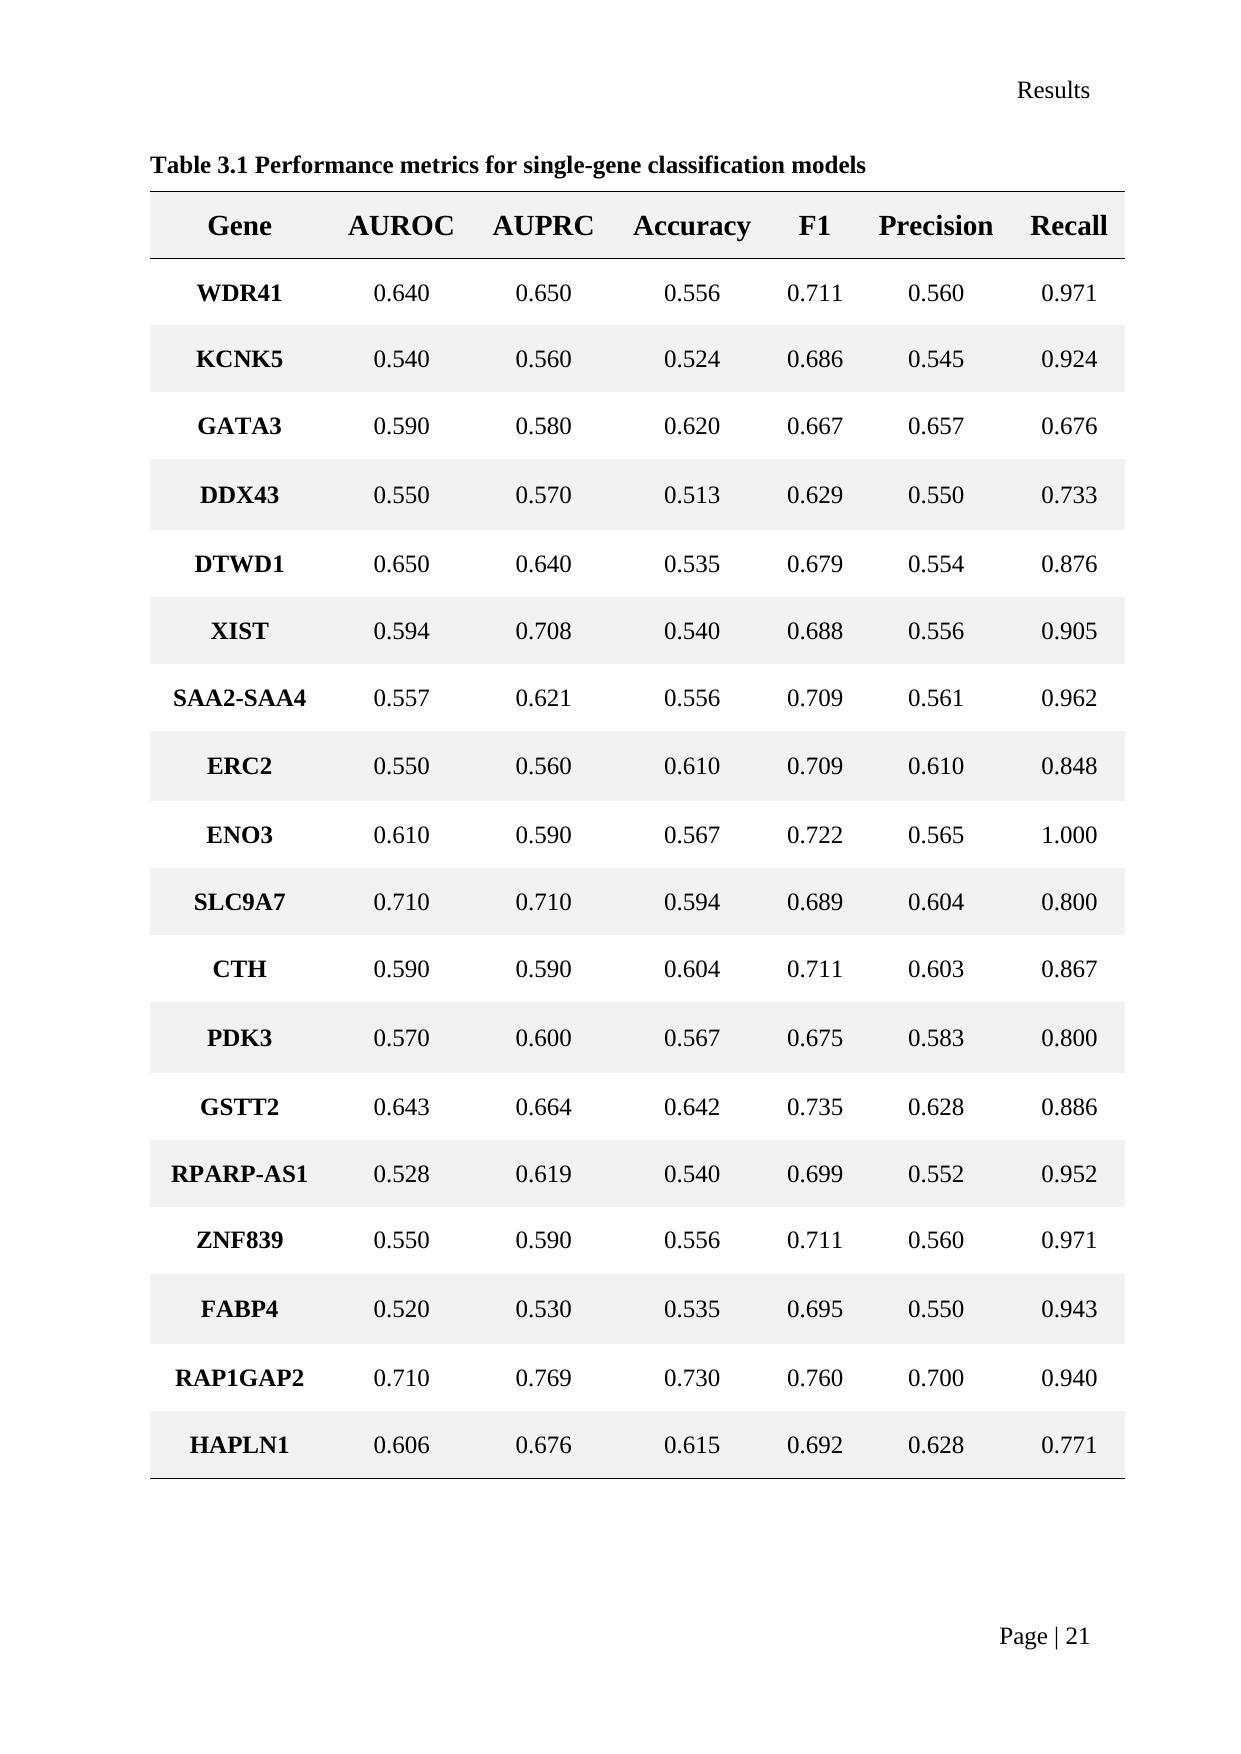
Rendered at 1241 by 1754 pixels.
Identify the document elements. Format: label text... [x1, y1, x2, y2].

table_cell ZNF839 [150, 1207, 329, 1273]
table_cell 1.000 [1013, 801, 1125, 868]
table_cell 0.667 [771, 392, 859, 459]
table_cell 0.962 [1013, 664, 1125, 731]
table_cell 0.689 [771, 868, 859, 935]
table_cell 0.692 [771, 1411, 859, 1478]
table_cell 0.610 [613, 731, 771, 801]
table_cell 0.733 [1013, 459, 1125, 530]
table_cell 0.643 [329, 1073, 474, 1139]
table_cell 0.556 [859, 597, 1013, 664]
table_cell 0.708 [474, 597, 613, 664]
table_cell 0.580 [474, 392, 613, 459]
table_cell 0.594 [613, 868, 771, 935]
table_cell 0.556 [613, 1207, 771, 1273]
table_cell 0.570 [474, 459, 613, 530]
table_cell 0.700 [859, 1344, 1013, 1411]
table_cell ENO3 [150, 801, 329, 868]
table_cell KCNK5 [150, 325, 329, 392]
table_cell 0.603 [859, 935, 1013, 1002]
table_cell 0.711 [771, 1207, 859, 1273]
table_cell 0.567 [613, 1002, 771, 1073]
table_cell 0.657 [859, 392, 1013, 459]
table_cell HAPLN1 [150, 1411, 329, 1478]
table_cell 0.567 [613, 801, 771, 868]
table_cell 0.550 [859, 1274, 1013, 1344]
table_cell 0.695 [771, 1274, 859, 1344]
table_cell 0.686 [771, 325, 859, 392]
table_cell 0.530 [474, 1274, 613, 1344]
table_header Gene [150, 192, 329, 258]
table_cell 0.590 [329, 392, 474, 459]
table_cell PDK3 [150, 1002, 329, 1073]
table_cell 0.560 [474, 731, 613, 801]
table_cell 0.650 [329, 530, 474, 597]
table_cell 0.940 [1013, 1344, 1125, 1411]
table_cell WDR41 [150, 259, 329, 325]
table_cell 0.556 [613, 259, 771, 325]
table_cell GSTT2 [150, 1073, 329, 1139]
table_cell 0.800 [1013, 1002, 1125, 1073]
table_cell 0.528 [329, 1140, 474, 1207]
table_cell 0.709 [771, 731, 859, 801]
table_cell ERC2 [150, 731, 329, 801]
table_cell 0.552 [859, 1140, 1013, 1207]
table_cell CTH [150, 935, 329, 1002]
table_header F1 [771, 192, 859, 258]
table_cell 0.676 [1013, 392, 1125, 459]
table_cell 0.540 [613, 1140, 771, 1207]
table_cell 0.629 [771, 459, 859, 530]
table_cell 0.606 [329, 1411, 474, 1478]
table_cell 0.688 [771, 597, 859, 664]
table_cell 0.640 [474, 530, 613, 597]
table_cell 0.699 [771, 1140, 859, 1207]
table_cell 0.513 [613, 459, 771, 530]
table_cell 0.924 [1013, 325, 1125, 392]
table_cell 0.557 [329, 664, 474, 731]
table_cell GATA3 [150, 392, 329, 459]
table_cell 0.560 [859, 1207, 1013, 1273]
table_cell 0.561 [859, 664, 1013, 731]
table_cell 0.583 [859, 1002, 1013, 1073]
table_cell 0.520 [329, 1274, 474, 1344]
table_cell 0.619 [474, 1140, 613, 1207]
table_cell 0.610 [859, 731, 1013, 801]
table_cell 0.590 [474, 1207, 613, 1273]
table_cell 0.556 [613, 664, 771, 731]
table_cell 0.565 [859, 801, 1013, 868]
table_cell 0.952 [1013, 1140, 1125, 1207]
table_cell 0.535 [613, 530, 771, 597]
table_cell DTWD1 [150, 530, 329, 597]
table_cell 0.600 [474, 1002, 613, 1073]
table_cell 0.760 [771, 1344, 859, 1411]
table_cell 0.590 [474, 801, 613, 868]
table_cell 0.730 [613, 1344, 771, 1411]
table_cell 0.886 [1013, 1073, 1125, 1139]
table_cell 0.550 [329, 459, 474, 530]
table_cell 0.545 [859, 325, 1013, 392]
table_cell 0.560 [859, 259, 1013, 325]
table_cell 0.550 [329, 731, 474, 801]
table_cell FABP4 [150, 1274, 329, 1344]
table_cell 0.604 [613, 935, 771, 1002]
table_header Recall [1013, 192, 1125, 258]
table_cell 0.675 [771, 1002, 859, 1073]
table_cell 0.540 [613, 597, 771, 664]
table_cell 0.550 [329, 1207, 474, 1273]
table_cell 0.590 [329, 935, 474, 1002]
table_cell 0.550 [859, 459, 1013, 530]
table_cell 0.676 [474, 1411, 613, 1478]
table_cell 0.610 [329, 801, 474, 868]
table_cell 0.554 [859, 530, 1013, 597]
table_cell 0.800 [1013, 868, 1125, 935]
table_cell 0.620 [613, 392, 771, 459]
table_cell 0.679 [771, 530, 859, 597]
table_cell 0.710 [329, 1344, 474, 1411]
table_cell 0.867 [1013, 935, 1125, 1002]
table_header AUPRC [474, 192, 613, 258]
table_cell 0.905 [1013, 597, 1125, 664]
table_cell 0.771 [1013, 1411, 1125, 1478]
table_cell 0.640 [329, 259, 474, 325]
table_cell 0.722 [771, 801, 859, 868]
table_cell XIST [150, 597, 329, 664]
table_cell 0.848 [1013, 731, 1125, 801]
table_cell 0.710 [329, 868, 474, 935]
table_header AUROC [329, 192, 474, 258]
table_cell 0.711 [771, 935, 859, 1002]
table_cell 0.524 [613, 325, 771, 392]
table_cell 0.590 [474, 935, 613, 1002]
table_cell 0.971 [1013, 259, 1125, 325]
table_cell 0.709 [771, 664, 859, 731]
table_cell 0.664 [474, 1073, 613, 1139]
table_cell RPARP-AS1 [150, 1140, 329, 1207]
table_cell 0.615 [613, 1411, 771, 1478]
table_cell 0.650 [474, 259, 613, 325]
table_cell 0.621 [474, 664, 613, 731]
table_cell 0.604 [859, 868, 1013, 935]
table_cell 0.535 [613, 1274, 771, 1344]
table_cell SAA2-SAA4 [150, 664, 329, 731]
table_cell 0.711 [771, 259, 859, 325]
table_cell SLC9A7 [150, 868, 329, 935]
table_cell 0.642 [613, 1073, 771, 1139]
table_cell 0.540 [329, 325, 474, 392]
table_cell 0.628 [859, 1073, 1013, 1139]
table_header Precision [859, 192, 1013, 258]
table_cell RAP1GAP2 [150, 1344, 329, 1411]
table_cell 0.769 [474, 1344, 613, 1411]
table_cell DDX43 [150, 459, 329, 530]
table_cell 0.876 [1013, 530, 1125, 597]
table_cell 0.971 [1013, 1207, 1125, 1273]
table_cell 0.628 [859, 1411, 1013, 1478]
table_cell 0.594 [329, 597, 474, 664]
table_cell 0.570 [329, 1002, 474, 1073]
table_cell 0.943 [1013, 1274, 1125, 1344]
table_header Accuracy [613, 192, 771, 258]
table_cell 0.560 [474, 325, 613, 392]
table_cell 0.710 [474, 868, 613, 935]
table_cell 0.735 [771, 1073, 859, 1139]
text Table 3.1 Performance metrics for single-gene classification models [150, 150, 1090, 179]
